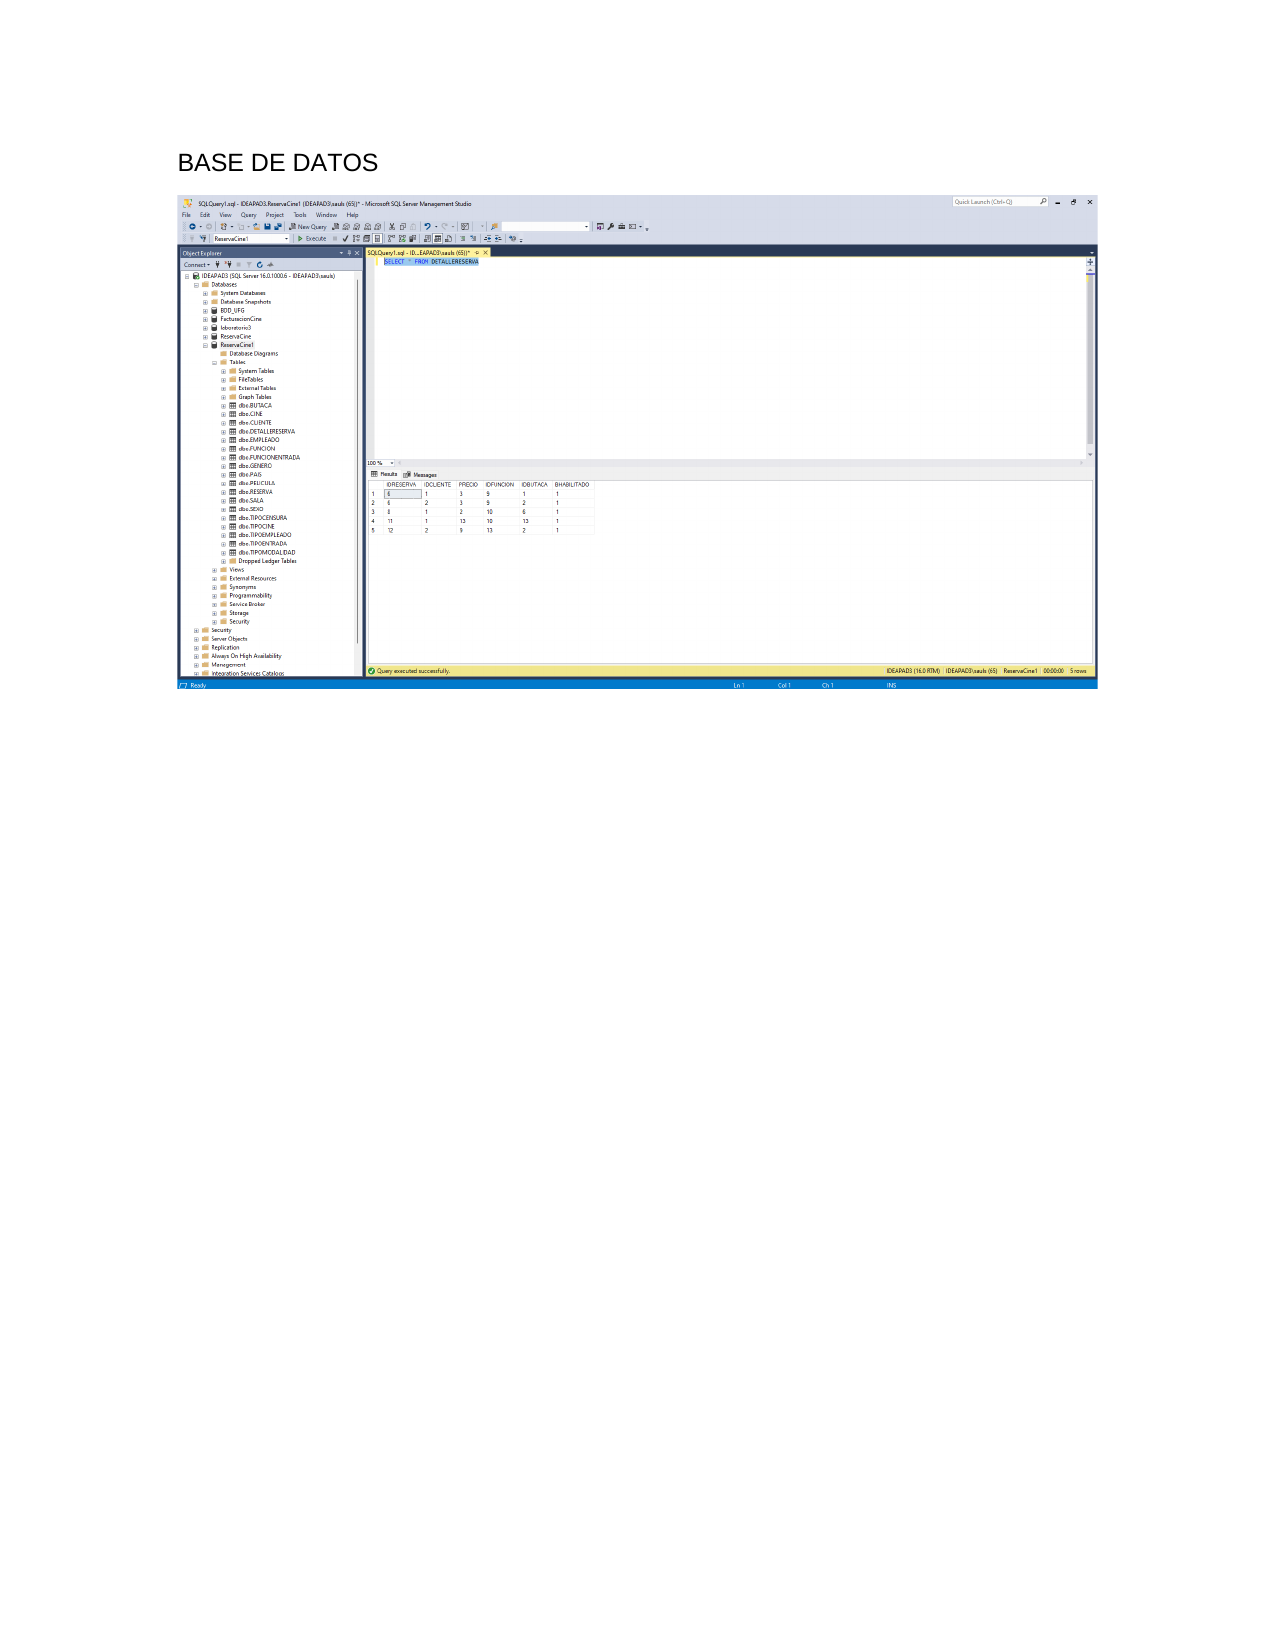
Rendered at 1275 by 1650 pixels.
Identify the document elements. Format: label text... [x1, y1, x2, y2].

picture [177, 195, 1098, 689]
text BASE DE DATOS [177, 148, 1098, 176]
